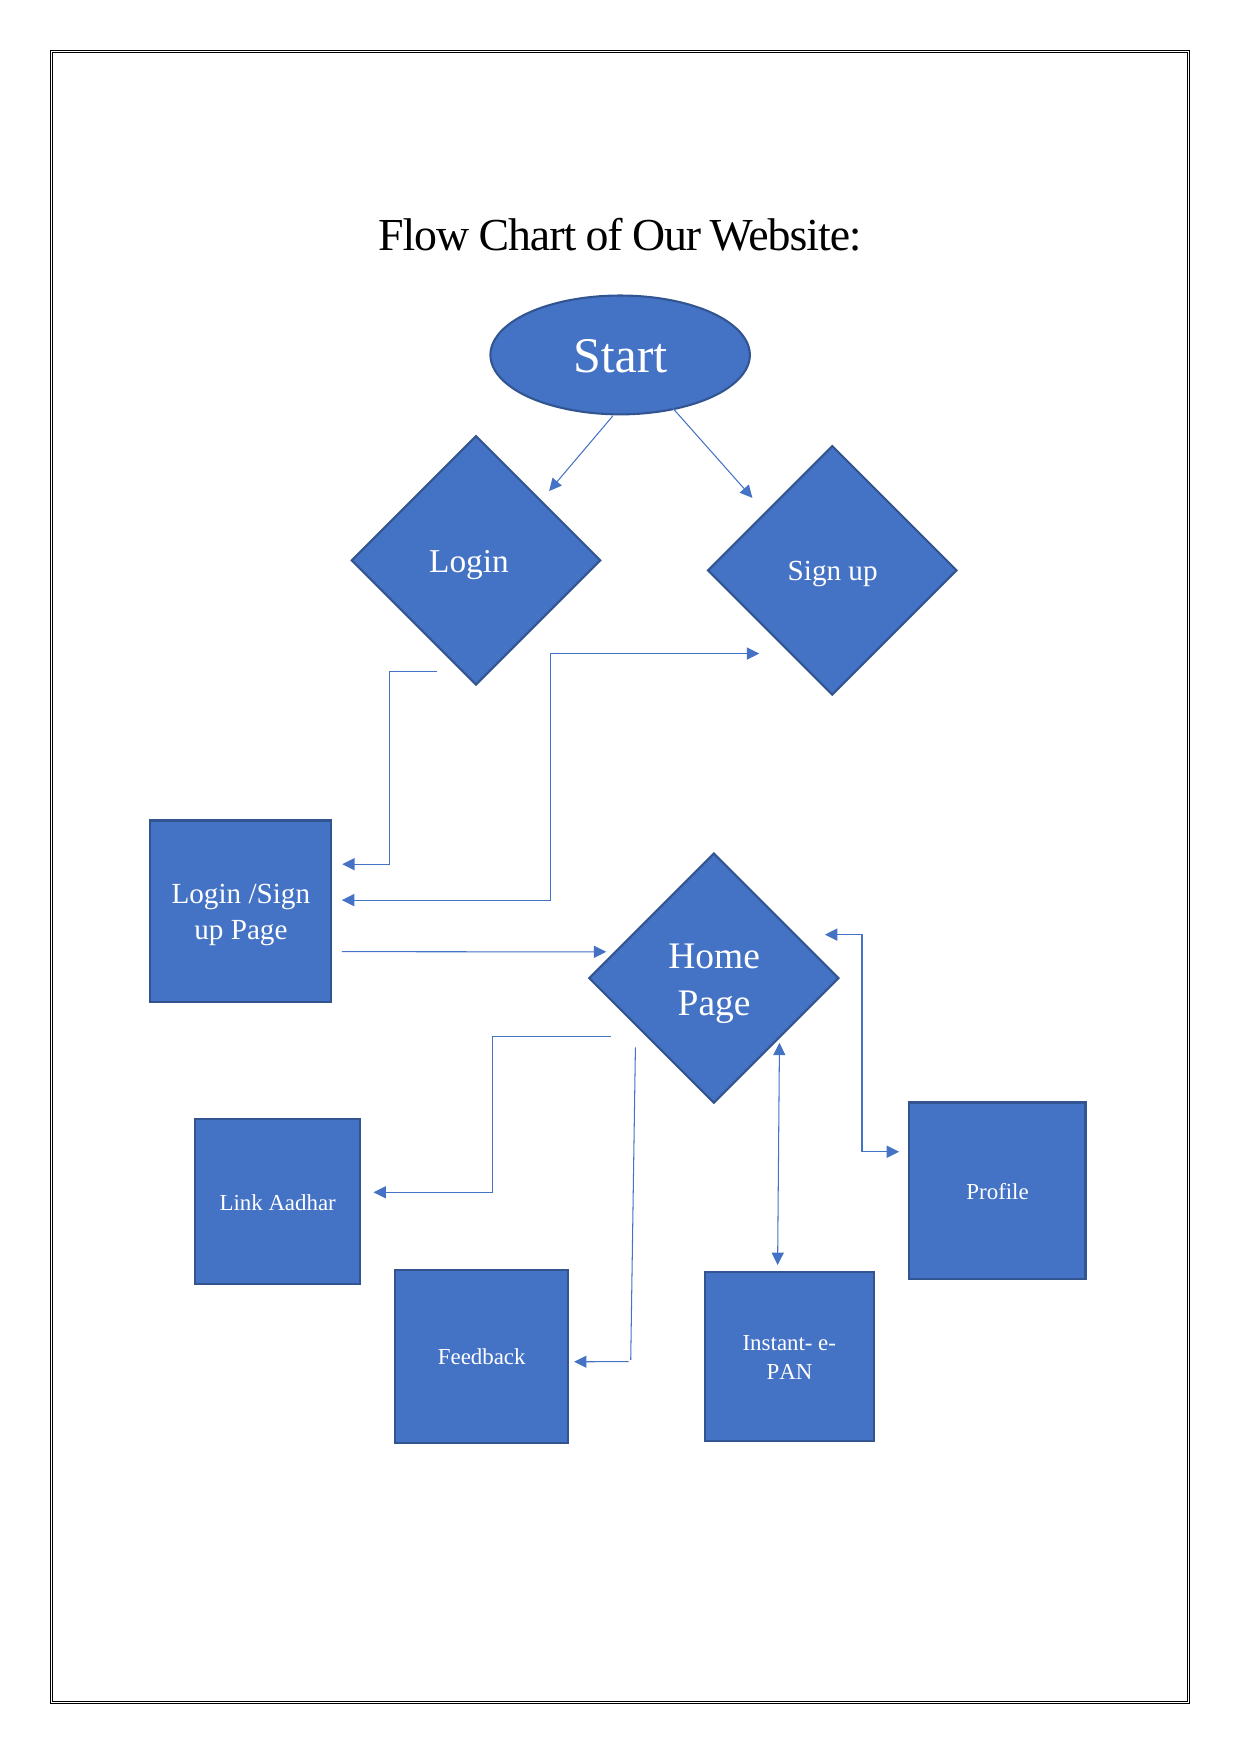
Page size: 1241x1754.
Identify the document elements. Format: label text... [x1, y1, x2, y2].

title Flow Chart of Our Website: [150, 208, 1090, 261]
